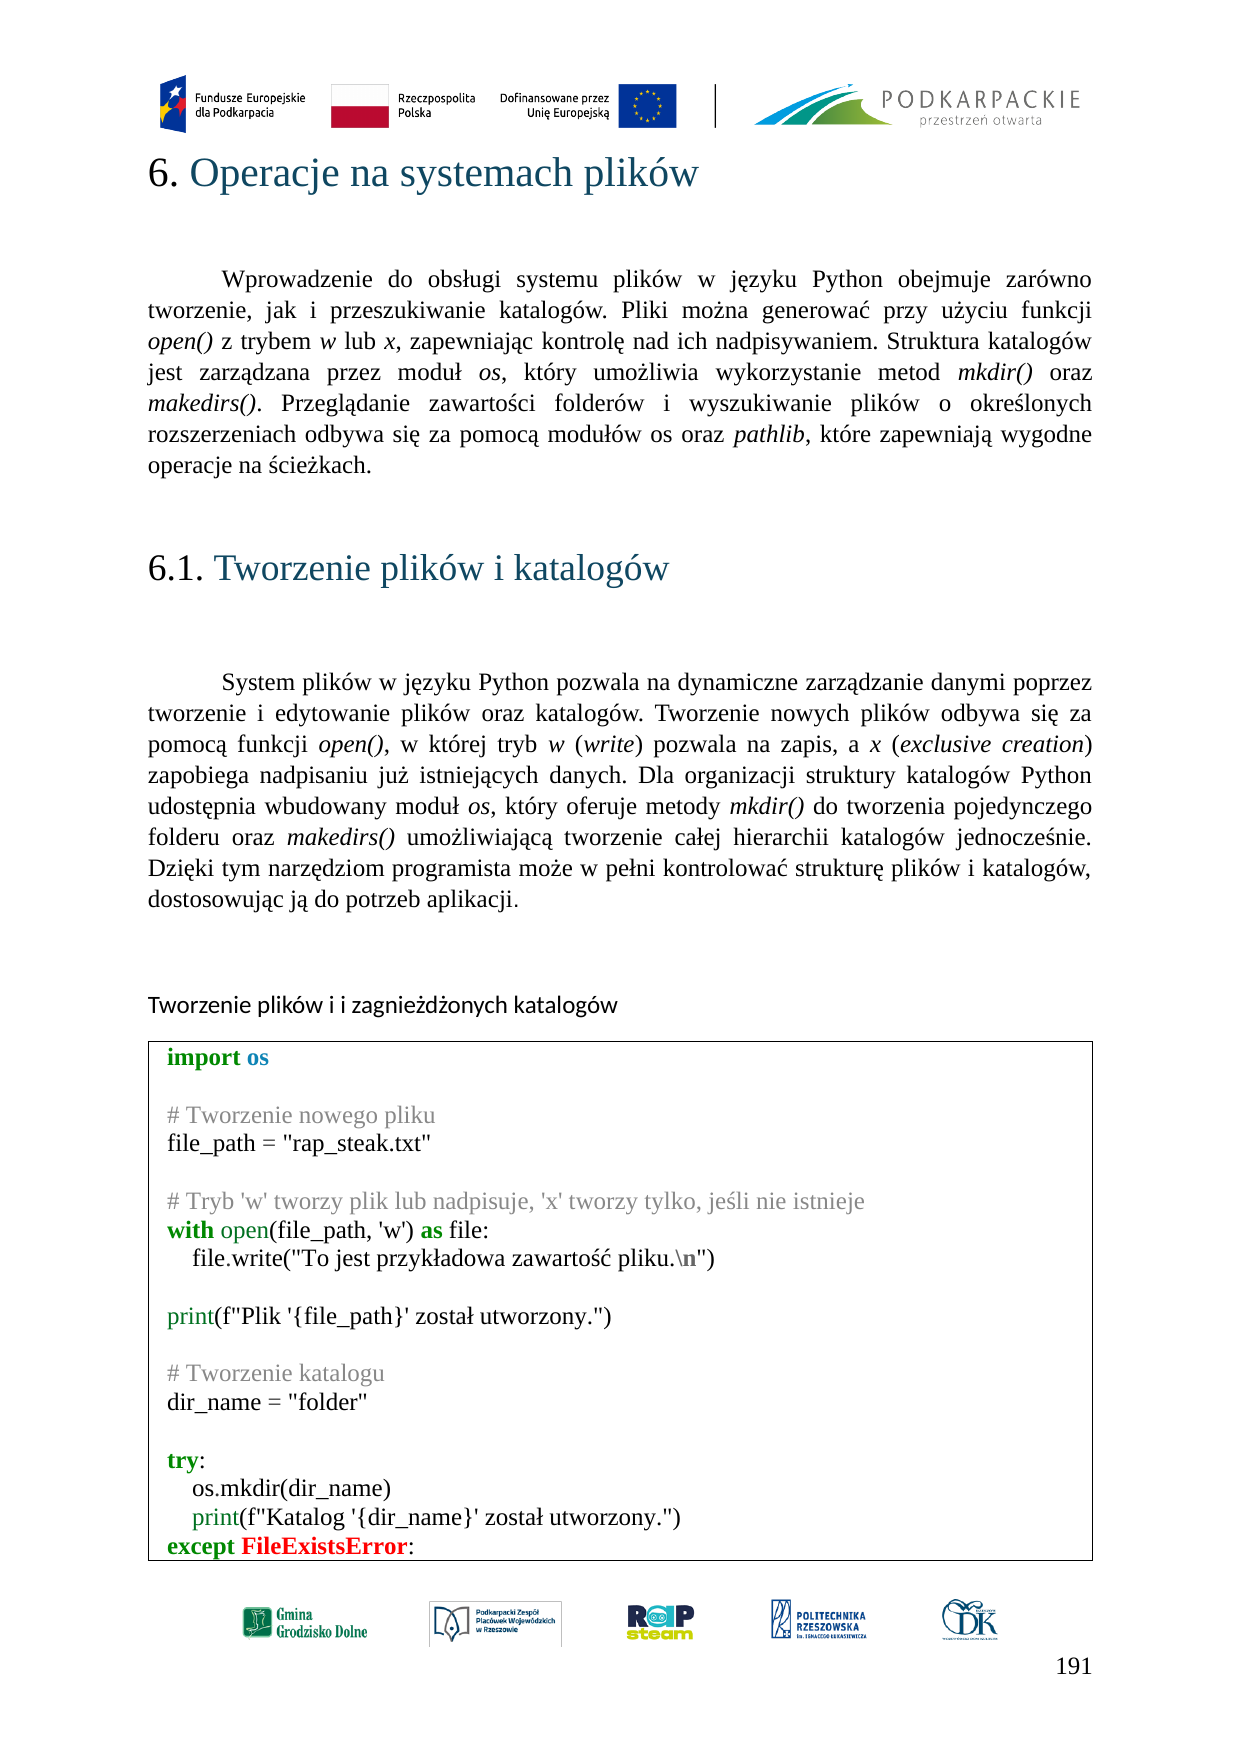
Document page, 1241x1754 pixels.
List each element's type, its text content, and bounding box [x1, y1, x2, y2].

picture [242, 1585, 998, 1652]
subtitle Tworzenie plików i katalogów [148, 545, 1092, 588]
text System plików w języku Python pozwala na dynamiczne zarządzanie danymi poprzez tworzenie i edytowanie plików oraz katalogów. Tworzenie nowych plików odbywa się za pomocą funkcji open(), w której tryb w (write) pozwala na zapis, a x (exclusive creation) zapobiega nadpisaniu już istniejących danych. Dla organizacji struktury katalogów Python udostępnia wbudowany moduł os, który oferuje metody mkdir() do tworzenia pojedynczego folderu oraz makedirs() umożliwiającą tworzenie całej hierarchii katalogów jednocześnie. Dzięki tym narzędziom programista może w pełni kontrolować strukturę plików i katalogów, dostosowując ją do potrzeb aplikacji. [148, 667, 1092, 913]
text Wprowadzenie do obsługi systemu plików w języku Python obejmuje zarówno tworzenie, jak i przeszukiwanie katalogów. Pliki można generować przy użyciu funkcji open() z trybem w lub x, zapewniając kontrolę nad ich nadpisywaniem. Struktura katalogów jest zarządzana przez moduł os, który umożliwia wykorzystanie metod mkdir() oraz makedirs(). Przeglądanie zawartości folderów i wyszukiwanie plików o określonych rozszerzeniach odbywa się za pomocą modułów os oraz pathlib, które zapewniają wygodne operacje na ścieżkach. [148, 264, 1092, 479]
subtitle Operacje na systemach plików [148, 148, 1092, 196]
text Tworzenie plików i i zagnieżdżonych katalogów [148, 989, 1092, 1020]
table_header [149, 1042, 1092, 1560]
picture [147, 60, 1093, 148]
